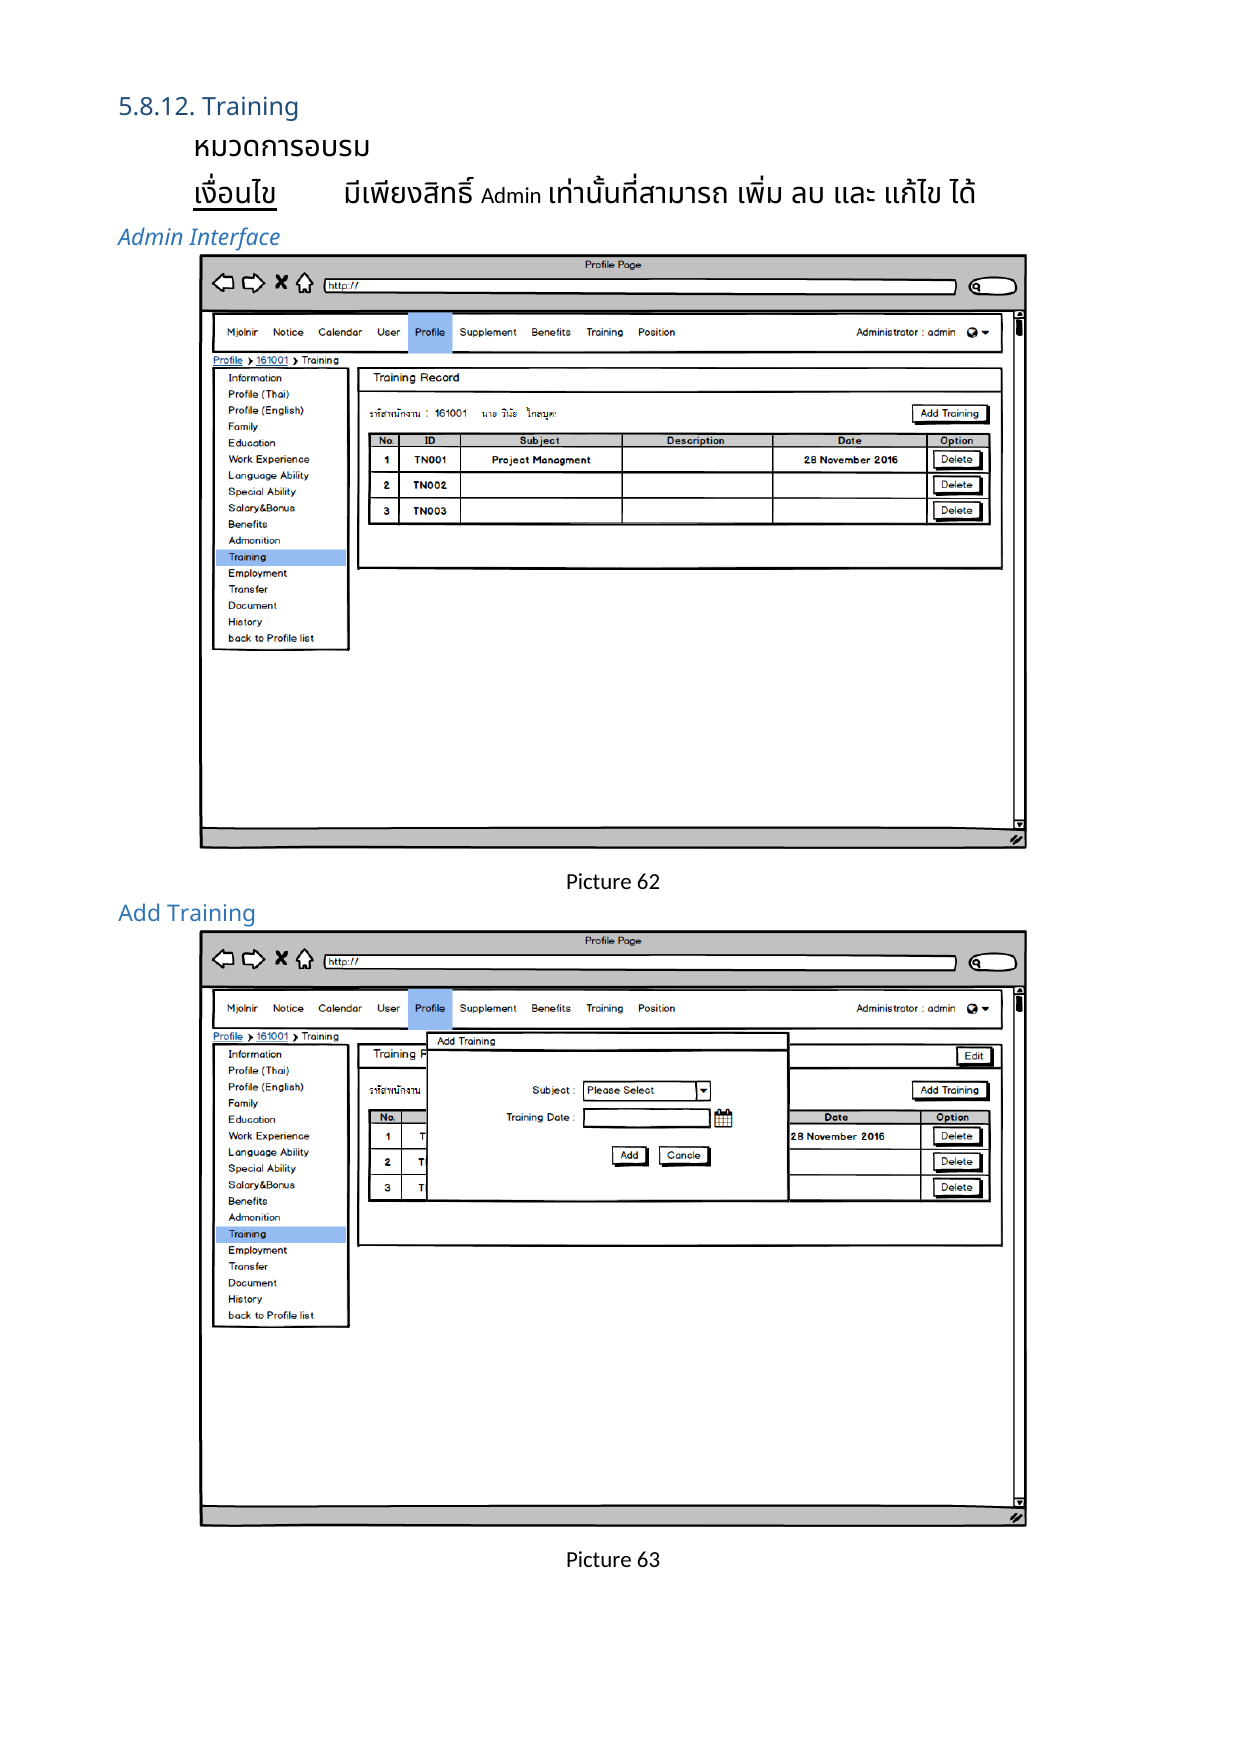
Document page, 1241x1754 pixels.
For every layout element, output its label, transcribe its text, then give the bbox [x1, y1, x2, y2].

text Picture 62 [118, 867, 1107, 895]
picture [199, 254, 1027, 849]
subtitle Admin Interface [118, 220, 1107, 252]
picture [199, 930, 1027, 1527]
text เงื่อนไข มีเพียงสิทธิ์ Admin เท่านั้นที่สามารถ เพิ่ม ลบ และ แก้ไข ได้ [118, 173, 1107, 217]
text หมวดการอบรม [118, 125, 1107, 169]
subtitle 5.8.12. Training [118, 89, 1107, 123]
subtitle Add Training [118, 897, 1107, 928]
text Picture 63 [118, 1545, 1107, 1573]
